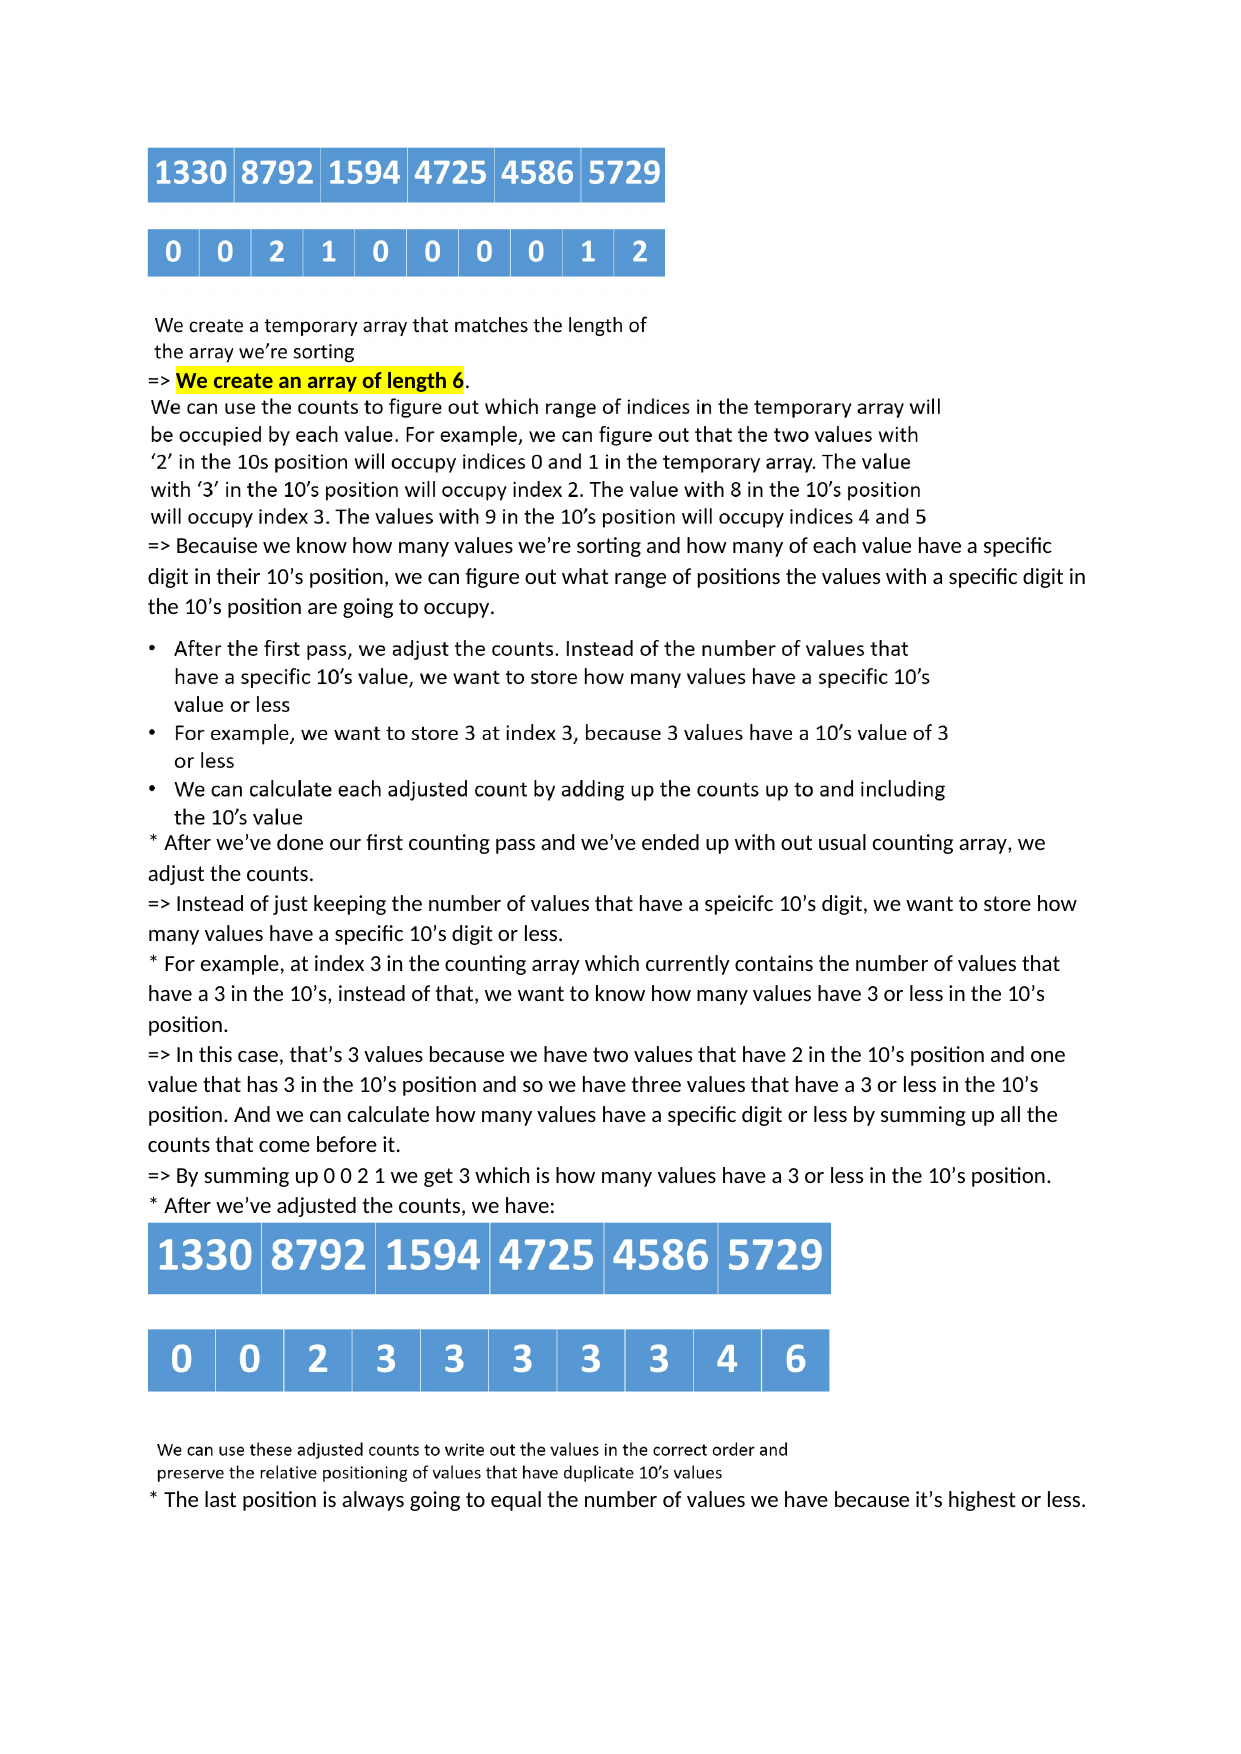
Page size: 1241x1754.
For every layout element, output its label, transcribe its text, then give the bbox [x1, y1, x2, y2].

picture [147, 147, 665, 364]
picture [147, 396, 948, 530]
picture [147, 638, 948, 827]
picture [147, 1221, 832, 1483]
